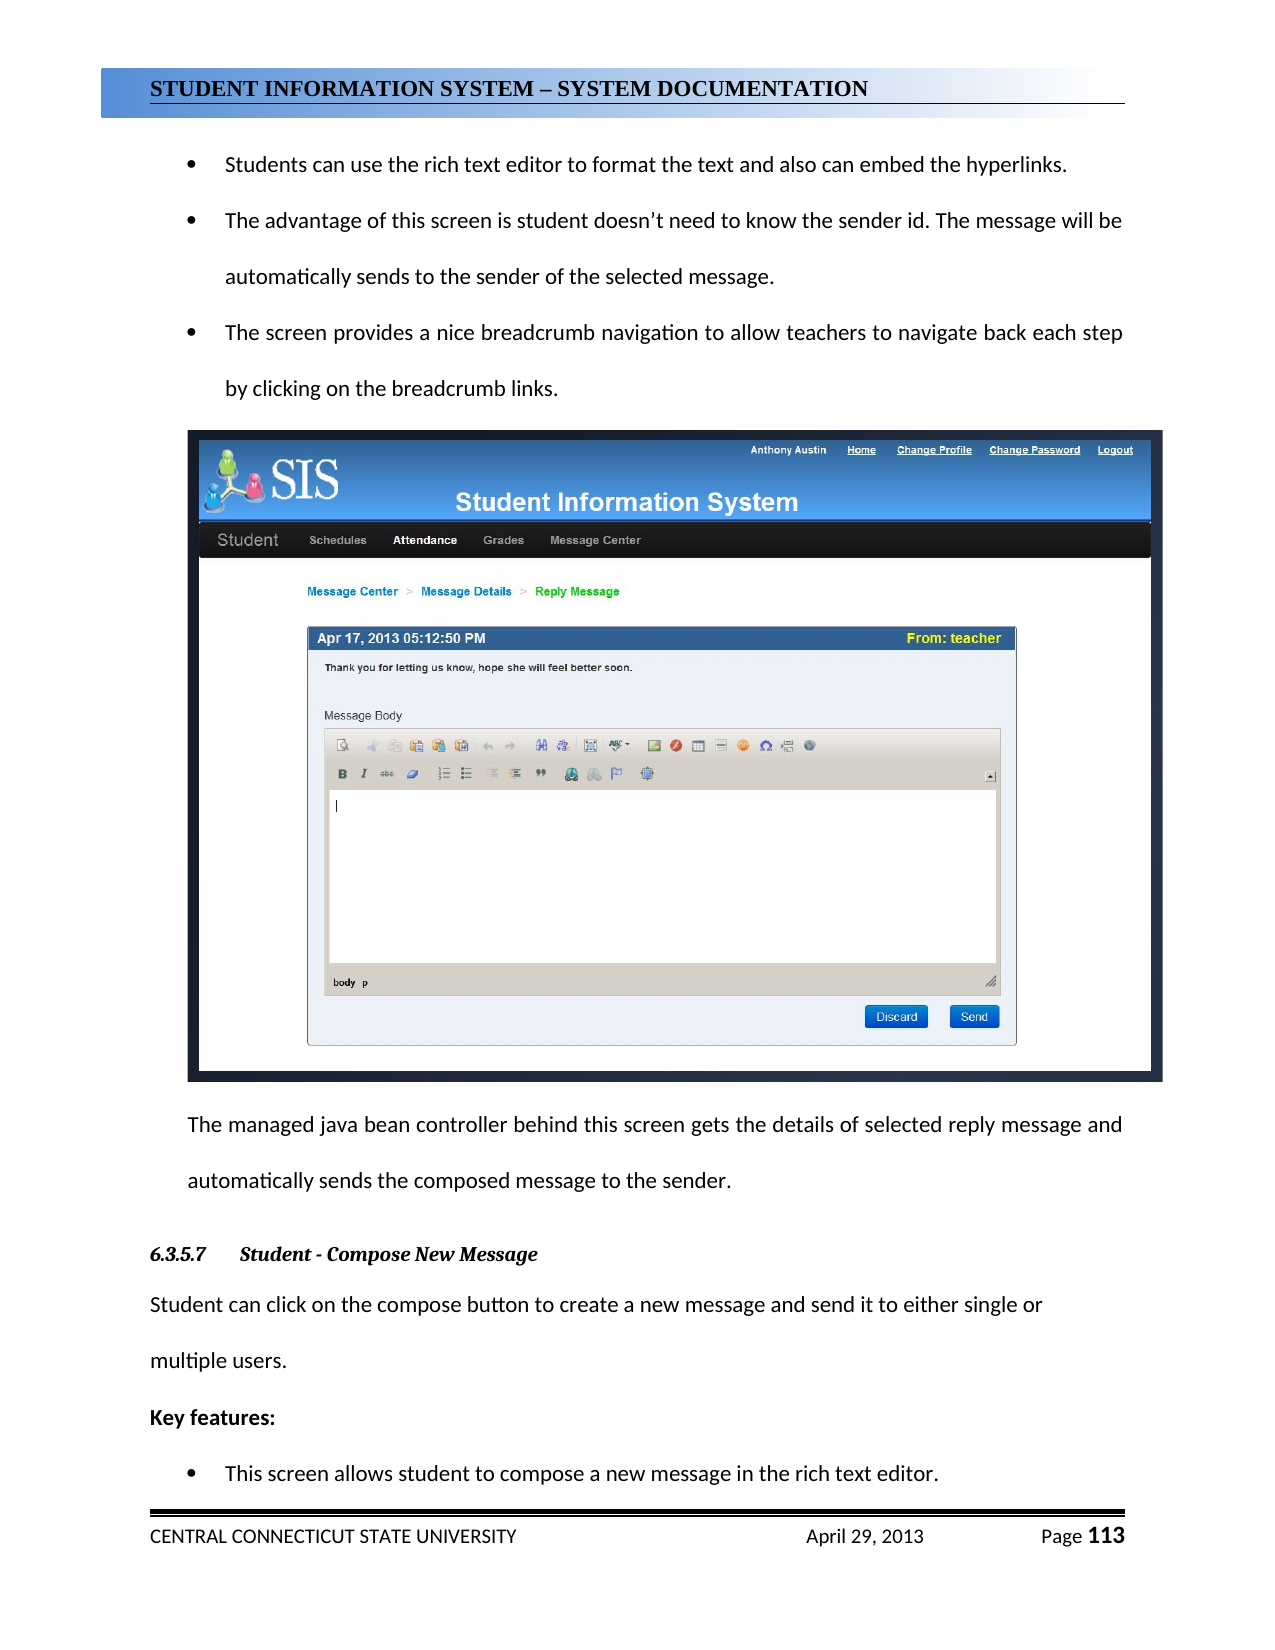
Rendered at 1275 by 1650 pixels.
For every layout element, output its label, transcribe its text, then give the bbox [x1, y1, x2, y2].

subtitle Student - Compose New Message [150, 1243, 1125, 1267]
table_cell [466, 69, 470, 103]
list Students can use the rich text editor to format the text and also can embed the hyperlinks. [187, 150, 1125, 178]
list The screen provides a nice breadcrumb navigation to allow teachers to navigate back each step by clicking on the breadcrumb links. [187, 318, 1125, 402]
list The advantage of this screen is student doesn’t need to know the sender id. The message will be automatically sends to the sender of the selected message. [187, 206, 1125, 290]
text Key features: [150, 1403, 1125, 1431]
list This screen allows student to compose a new message in the rich text editor. [187, 1459, 1125, 1487]
text Student can click on the compose button to create a new message and send it to either single or multiple users. [150, 1291, 1125, 1375]
picture [187, 430, 1163, 1082]
list The managed java bean controller behind this screen gets the details of selected reply message and automatically sends the composed message to the sender. [187, 1082, 1125, 1194]
